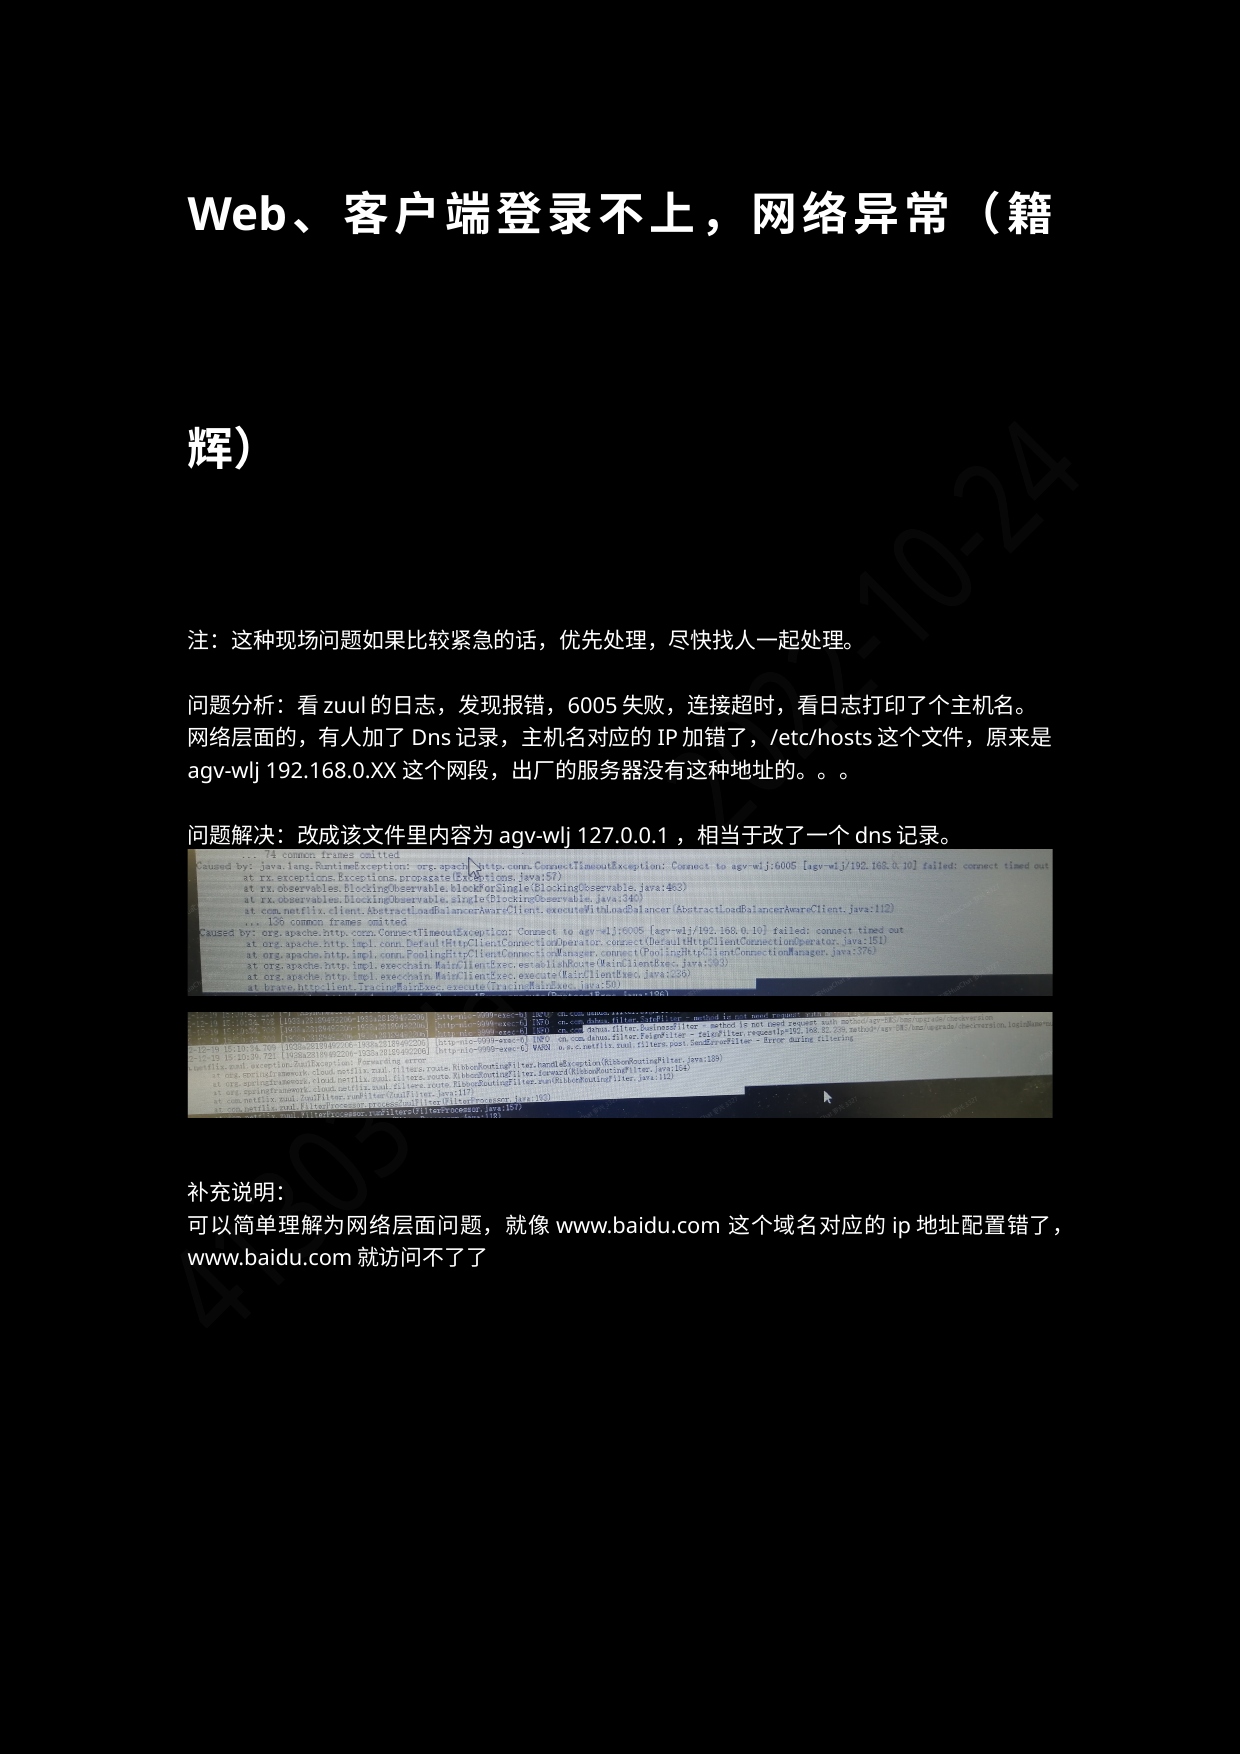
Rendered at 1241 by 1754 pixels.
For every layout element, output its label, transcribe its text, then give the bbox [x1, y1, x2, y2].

text 可以简单理解为网络层面问题，就像www.baidu.com 这个域名对应的ip地址配置错了，www.baidu.com就访问不了了 [187, 1207, 1053, 1272]
picture [187, 849, 1053, 996]
text 注：这种现场问题如果比较紧急的话，优先处理，尽快找人一起处理。 [187, 622, 1053, 655]
subtitle Web、客户端登录不上，网络异常（籍辉） [187, 162, 1053, 494]
text 问题解决：改成该文件里内容为 agv-wlj 127.0.0.1 ，相当于改了一个dns记录。 [187, 817, 1053, 849]
picture [187, 1012, 1053, 1118]
text 补充说明： [187, 1175, 1053, 1207]
text 网络层面的，有人加了Dns记录，主机名对应的IP加错了，/etc/hosts这个文件，原来是agv-wlj 192.168.0.XX 这个网段，出厂的服务器没有这种地址的。。。 [187, 720, 1053, 785]
text 问题分析：看zuul的日志，发现报错，6005失败，连接超时，看日志打印了个主机名。 [187, 687, 1053, 720]
